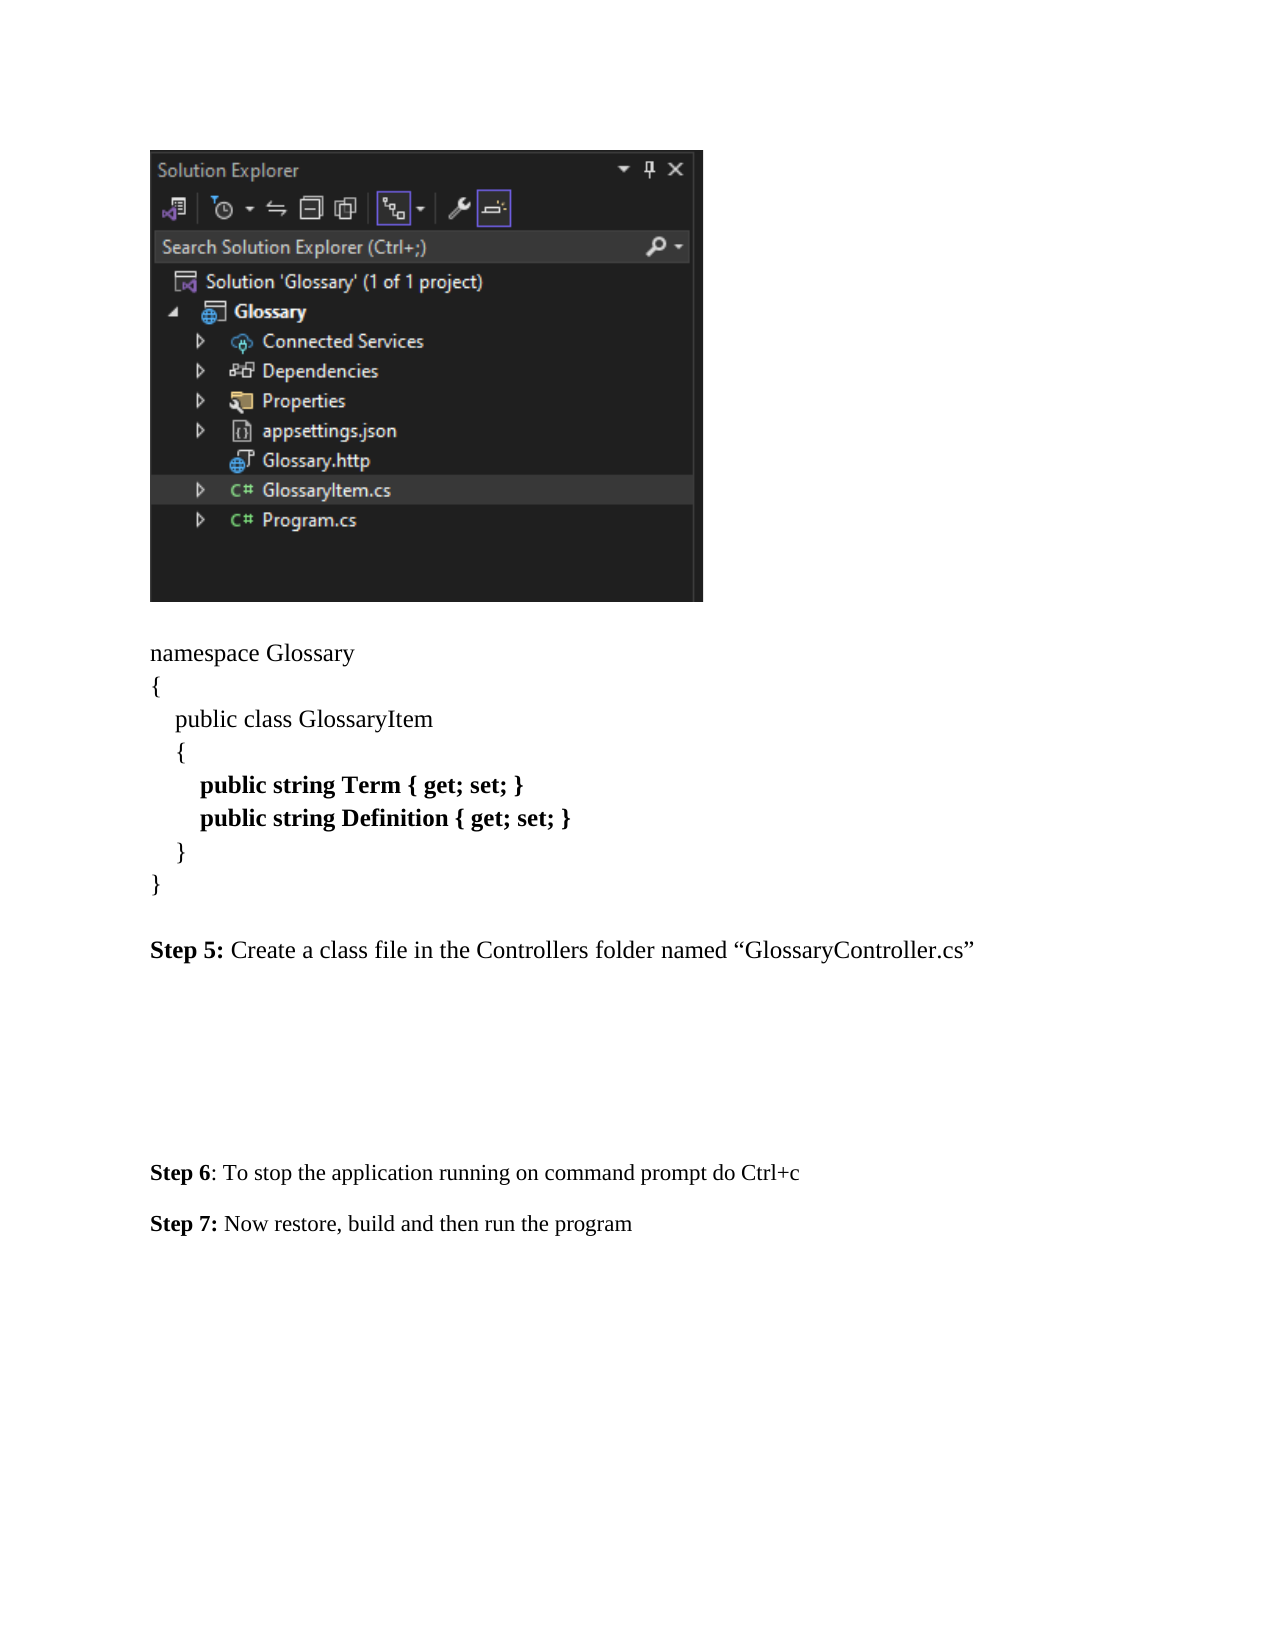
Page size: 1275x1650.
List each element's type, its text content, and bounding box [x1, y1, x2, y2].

text } [150, 869, 1125, 898]
text public class GlossaryItem [150, 704, 1125, 733]
text Step 5: Create a class file in the Controllers folder named “GlossaryController.cs” [150, 936, 1125, 964]
text public string Definition { get; set; } [150, 803, 1125, 832]
text { [150, 671, 1125, 700]
text public string Term { get; set; } [150, 771, 1125, 799]
text Step 7: Now restore, build and then run the program [150, 1210, 1125, 1236]
text namespace Glossary [150, 638, 1125, 667]
picture [150, 150, 704, 602]
text Step 6: To stop the application running on command prompt do Ctrl+c [150, 1159, 1125, 1185]
text } [150, 837, 1125, 865]
text { [150, 737, 1125, 766]
